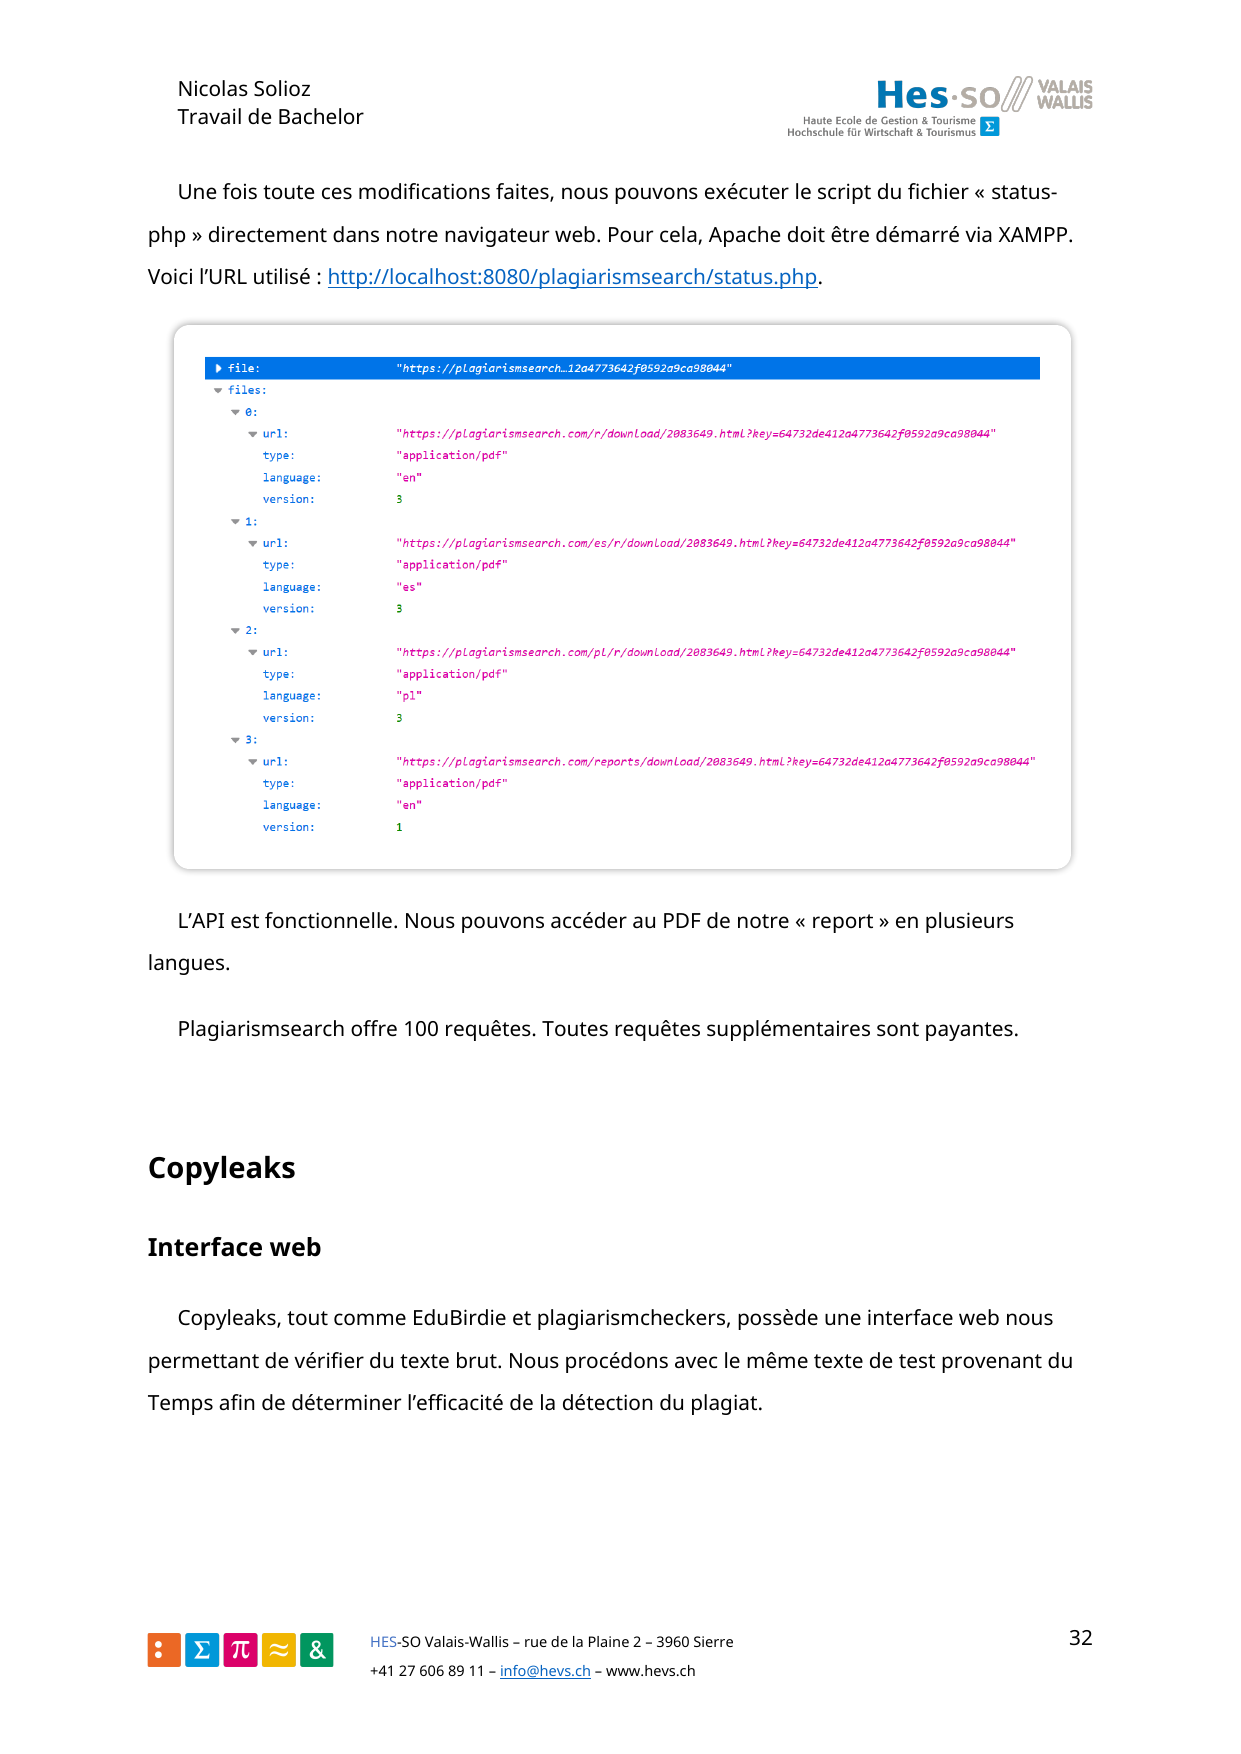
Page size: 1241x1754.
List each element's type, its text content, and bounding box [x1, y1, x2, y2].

text Plagiarismsearch offre 100 requêtes. Toutes requêtes supplémentaires sont payantes. [148, 1014, 1093, 1042]
subtitle Copyleaks [148, 1147, 1093, 1187]
picture [196, 1654, 209, 1658]
text L’API est fonctionnelle. Nous pouvons accéder au PDF de notre « report » en plusieurs langues. [148, 906, 1093, 977]
text Copyleaks, tout comme EduBirdie et plagiarismcheckers, possède une interface web nous permettant de vérifier du texte brut. Nous procédons avec le même texte de test provenant du Temps afin de déterminer l’efficacité de la détection du plagiat. [148, 1303, 1093, 1417]
picture [219, 1633, 334, 1667]
text Une fois toute ces modifications faites, nous pouvons exécuter le script du fichier « status-php » directement dans notre navigateur web. Pour cela, Apache doit être démarré via XAMPP. Voici l’URL utilisé : http://localhost:8080/plagiarismsearch/status.php. [148, 177, 1093, 291]
picture [788, 76, 1093, 136]
picture [147, 1633, 185, 1667]
subtitle Interface web [148, 1229, 1093, 1263]
picture [196, 1642, 202, 1652]
picture [205, 356, 1040, 838]
